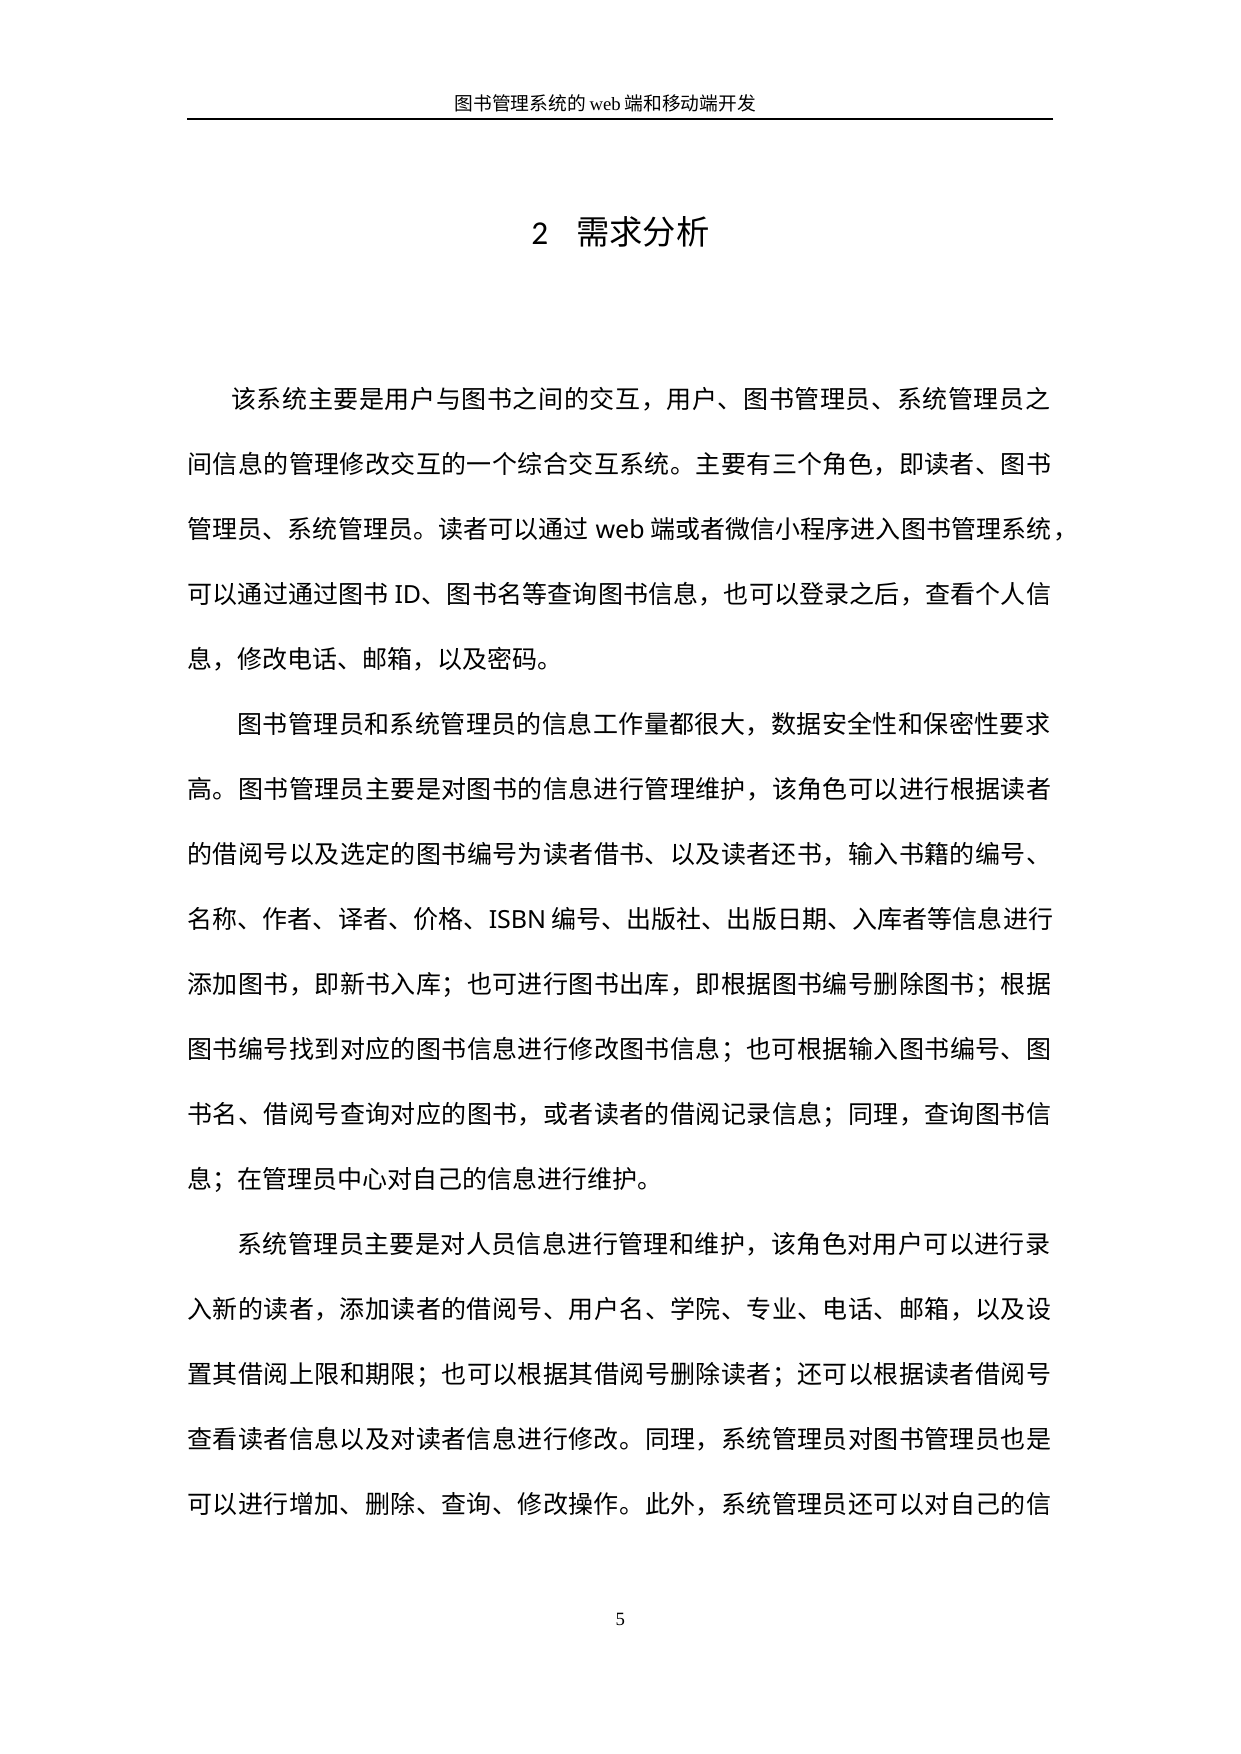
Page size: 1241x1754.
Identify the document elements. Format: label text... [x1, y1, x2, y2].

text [187, 1210, 1053, 1535]
text 图书管理员和系统管理员的信息工作量都很大，数据安全性和保密性要求高。图书管理员主要是对图书的信息进行管理维护，该角色可以进行根据读者的借阅号以及选定的图书编号为读者借书、以及读者还书，输入书籍的编号、名称、作者、译者、价格、ISBN编号、出版社、出版日期、入库者等信息进行添加图书，即新书入库；也可进行图书出库，即根据图书编号删除图书；根据图书编号找到对应的图书信息进行修改图书信息；也可根据输入图书编号、图书名、借阅号查询对应的图书，或者读者的借阅记录信息；同理，查询图书信息；在管理员中心对自己的信息进行维护。 [187, 690, 1053, 1210]
text 该系统主要是用户与图书之间的交互，用户、图书管理员、系统管理员之间信息的管理修改交互的一个综合交互系统。主要有三个角色，即读者、图书管理员、系统管理员。读者可以通过web端或者微信小程序进入图书管理系统，可以通过通过图书ID、图书名等查询图书信息，也可以登录之后，查看个人信息，修改电话、邮箱，以及密码。 [187, 365, 1053, 690]
subtitle 需求分析 [187, 197, 1053, 262]
